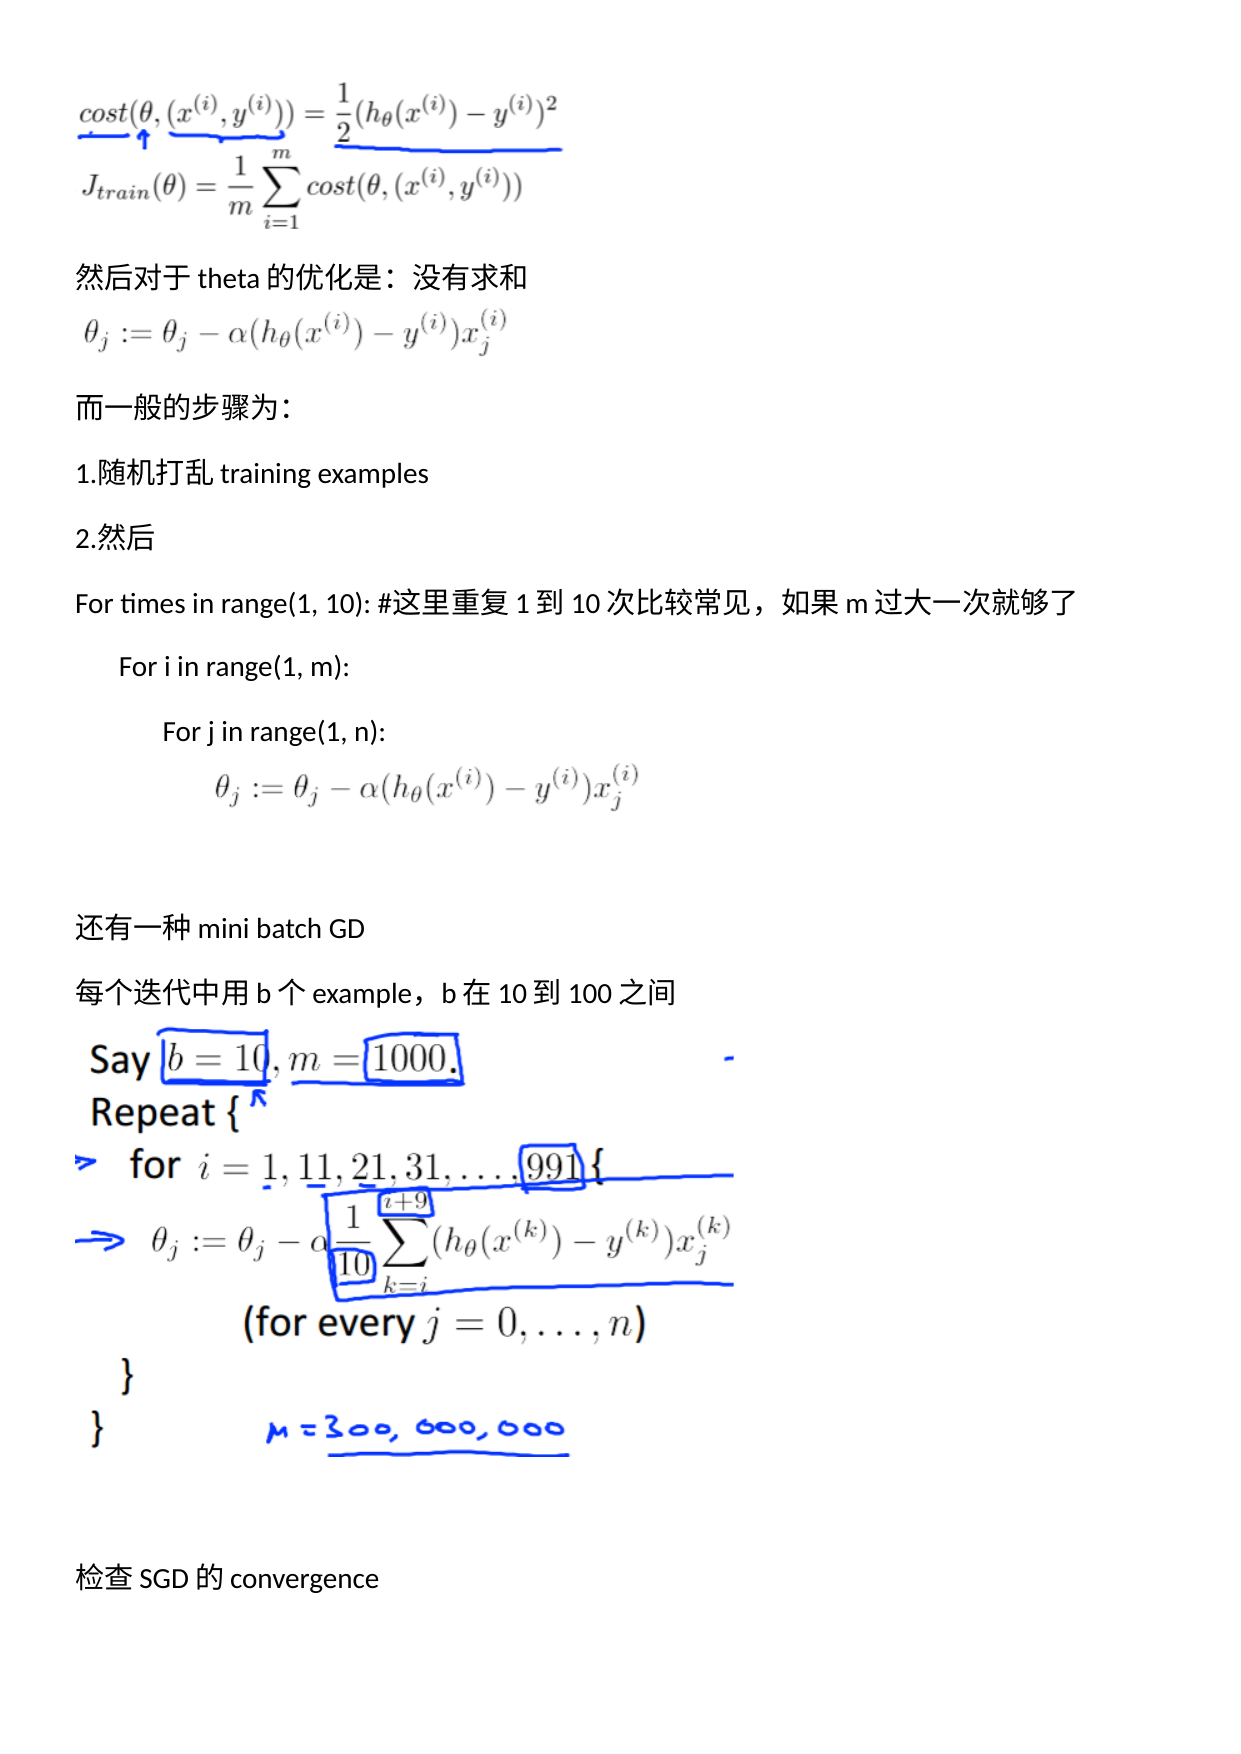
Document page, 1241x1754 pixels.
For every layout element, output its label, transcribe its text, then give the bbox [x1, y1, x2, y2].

text 而一般的步骤为： [75, 373, 1165, 438]
list For j in range(1, n): [119, 698, 1165, 763]
list For i in range(1, m): [75, 633, 1165, 698]
picture [75, 1023, 734, 1457]
picture [75, 308, 514, 360]
picture [75, 80, 578, 234]
list For times in range(1, 10): #这里重复1到10次比较常见，如果m过大一次就够了 [75, 568, 1165, 633]
text 然后对于theta的优化是：没有求和 [75, 243, 1165, 308]
list 还有一种mini batch GD [75, 893, 1165, 958]
list 每个迭代中用b个example，b在10到100之间 [75, 958, 1165, 1023]
text 检查SGD的convergence [75, 1543, 1165, 1608]
picture [206, 763, 645, 815]
list 随机打乱training examples [75, 438, 1165, 503]
list 然后 [75, 503, 1165, 568]
